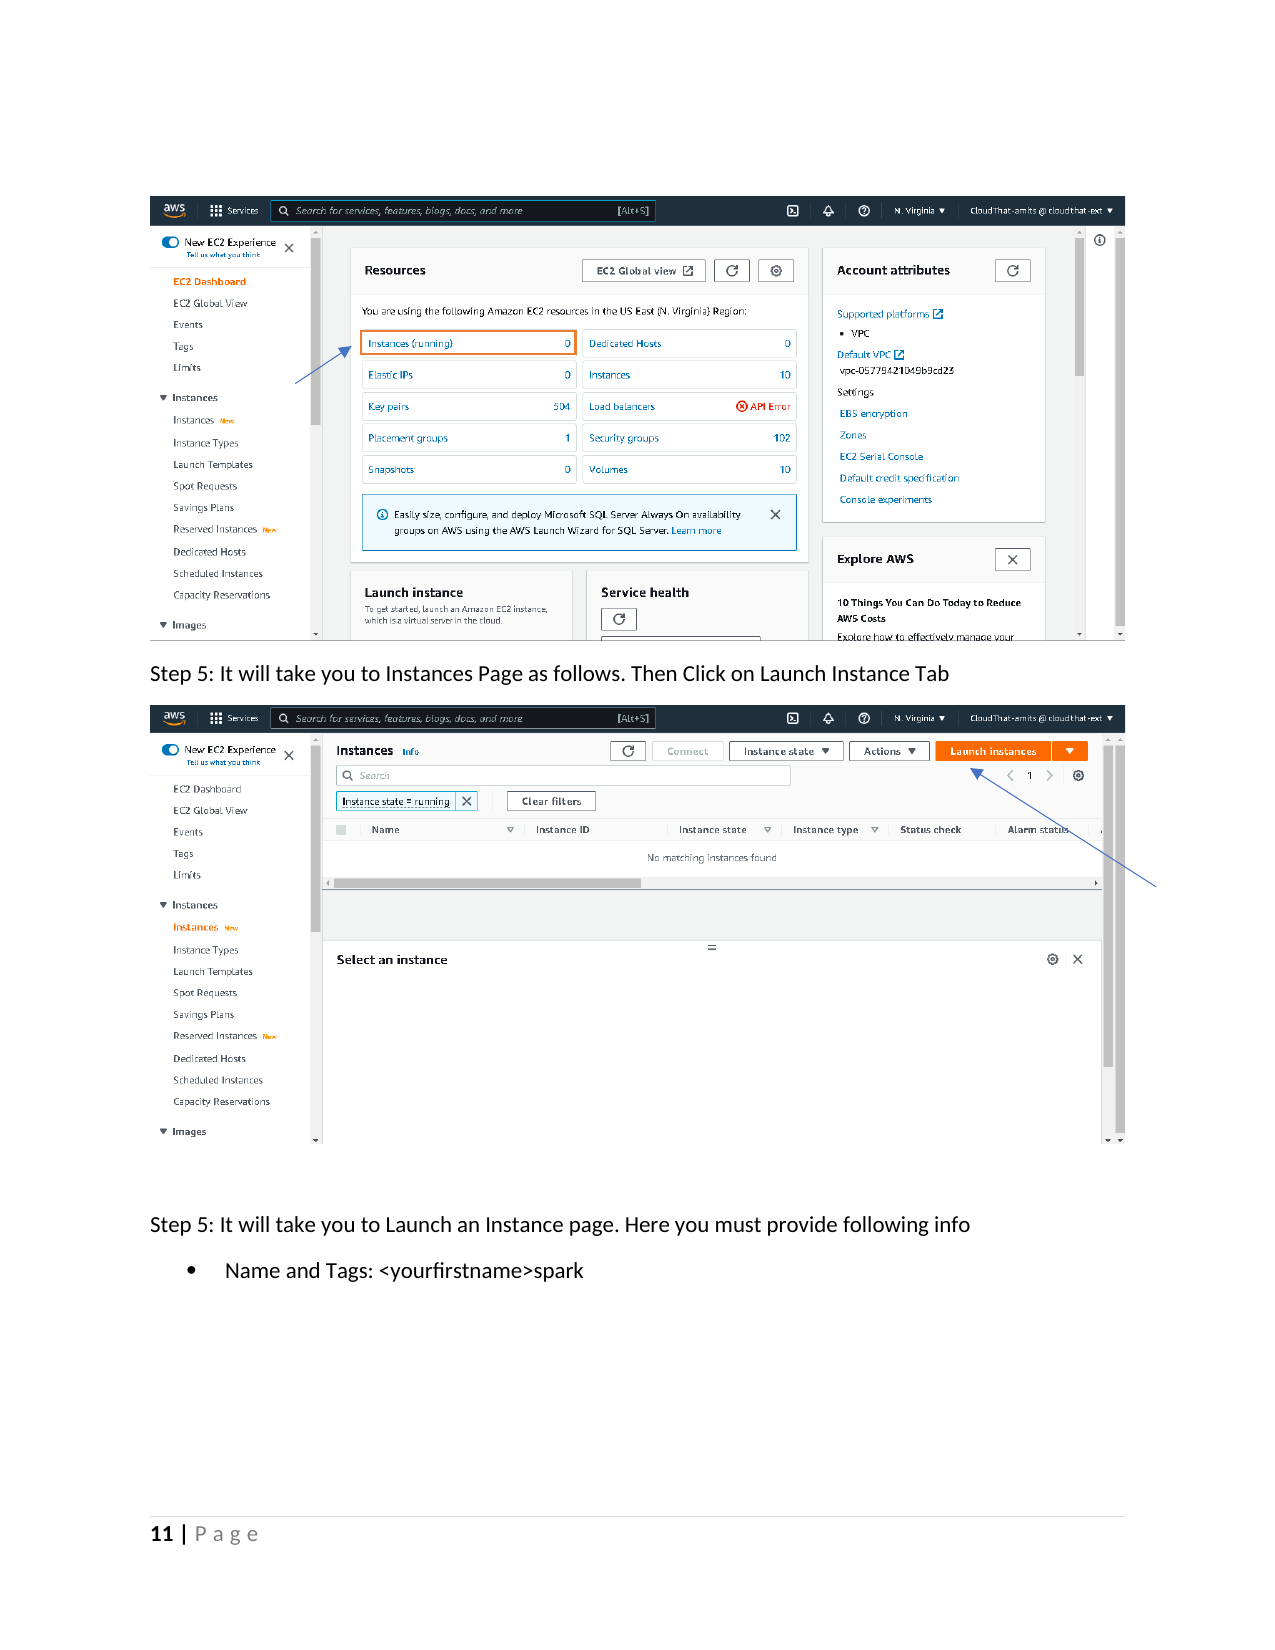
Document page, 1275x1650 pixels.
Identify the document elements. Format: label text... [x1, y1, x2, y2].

text Step 5: It will take you to Launch an Instance page. Here you must provide following info [150, 1210, 1125, 1238]
picture [150, 705, 1125, 1144]
list Name and Tags: <yourfirstname>spark [187, 1257, 1125, 1285]
picture [150, 196, 1125, 641]
text Step 5: It will take you to Instances Page as follows. Then Click on Launch Instance Tab [150, 659, 1125, 687]
